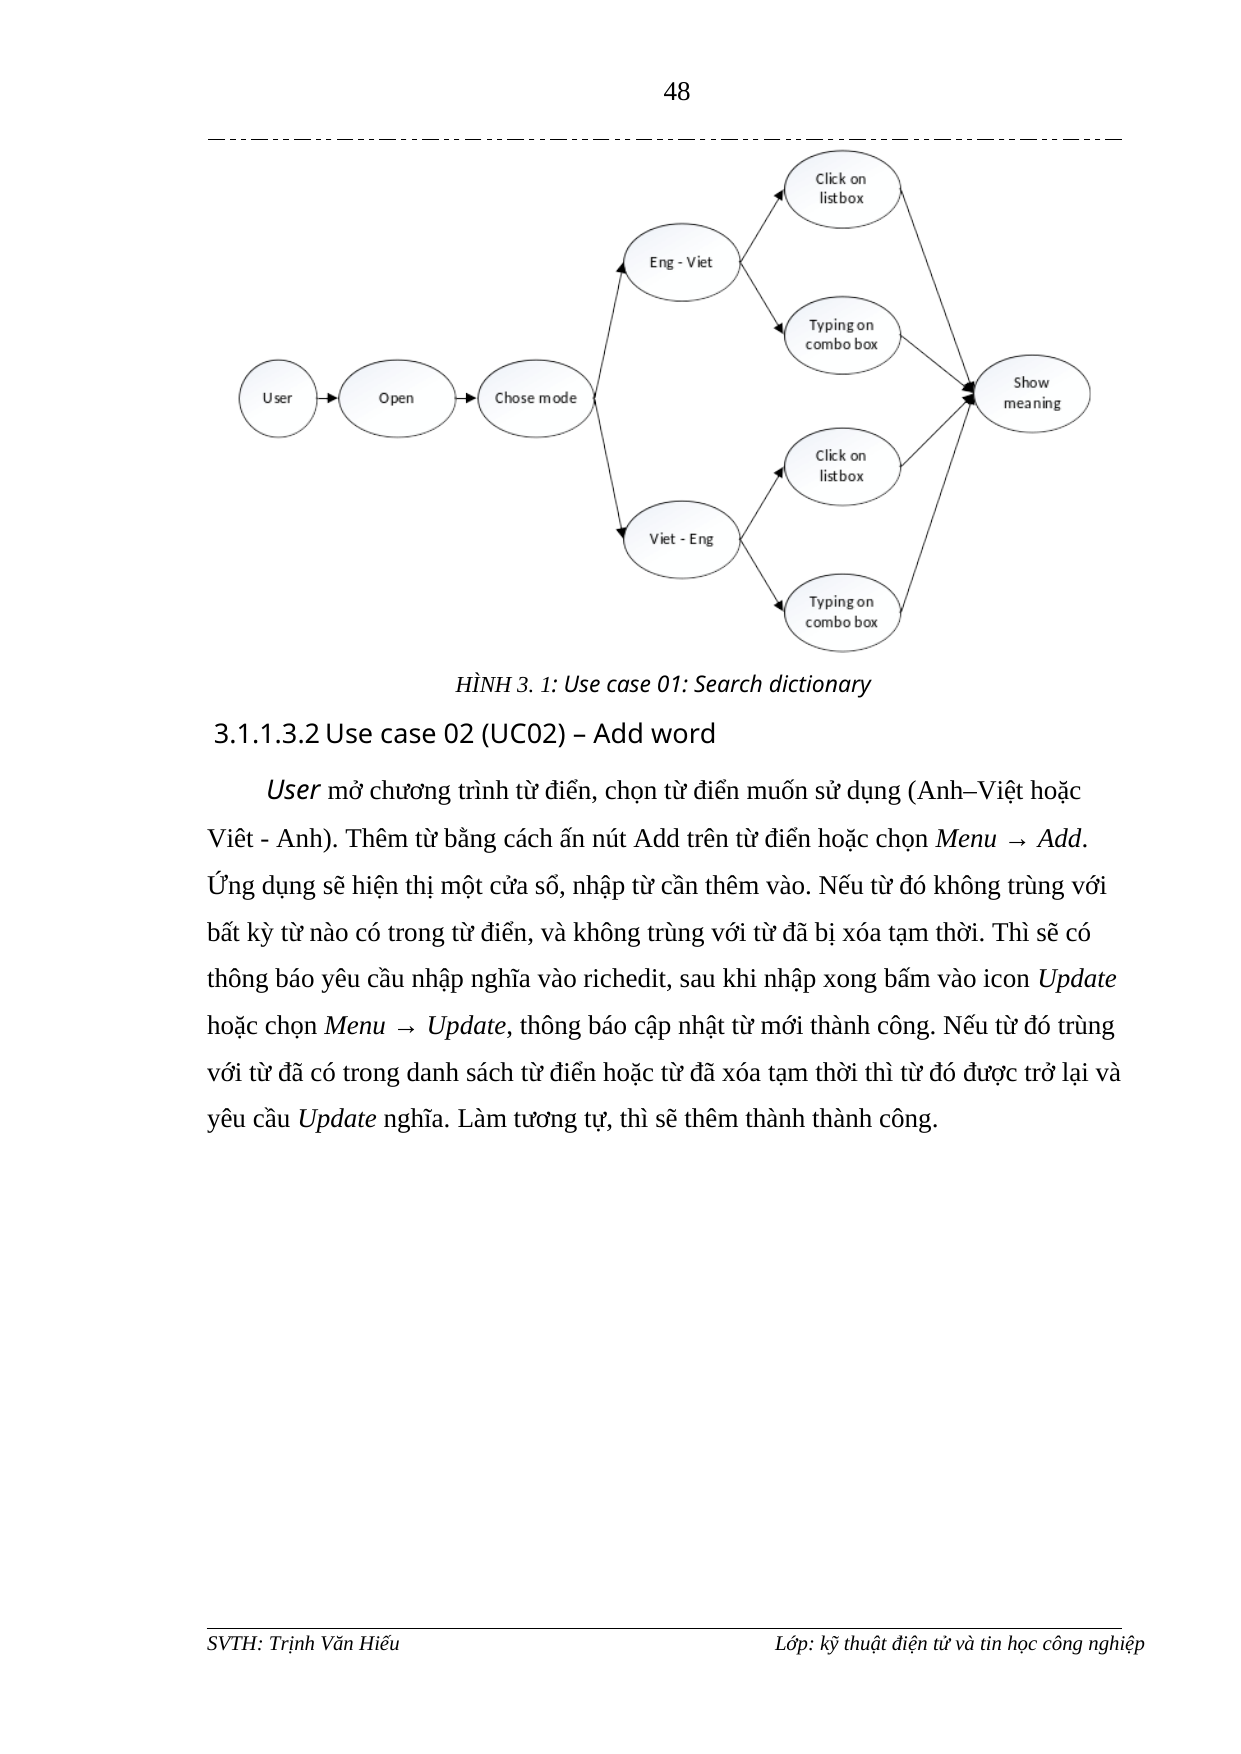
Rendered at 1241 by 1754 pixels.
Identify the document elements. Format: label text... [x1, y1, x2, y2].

list User mở chương trình từ điển, chọn từ điển muốn sử dụng (Anh–Việt hoặc Viêt - Anh). Thêm từ bằng cách ấn nút Add trên từ điển hoặc chọn Menu → Add. Ứng dụng sẽ hiện thị một cửa sổ, nhập từ cần thêm vào. Nếu từ đó không trùng với bất kỳ từ nào có trong từ điển, và không trùng với từ đã bị xóa tạm thời. Thì sẽ có thông báo yêu cầu nhập nghĩa vào richedit, sau khi nhập xong bấm vào icon Update hoặc chọn Menu → Update, thông báo cập nhật từ mới thành công. Nếu từ đó trùng với từ đã có trong danh sách từ điển hoặc từ đã xóa tạm thời thì từ đó được trở lại và yêu cầu Update nghĩa. Làm tương tự, thì sẽ thêm thành thành công. [207, 770, 1122, 1134]
text HÌNH 3. 1: Use case 01: Search dictionary [207, 668, 1122, 699]
list Use case 02 (UC02) – Add word [214, 715, 1122, 752]
